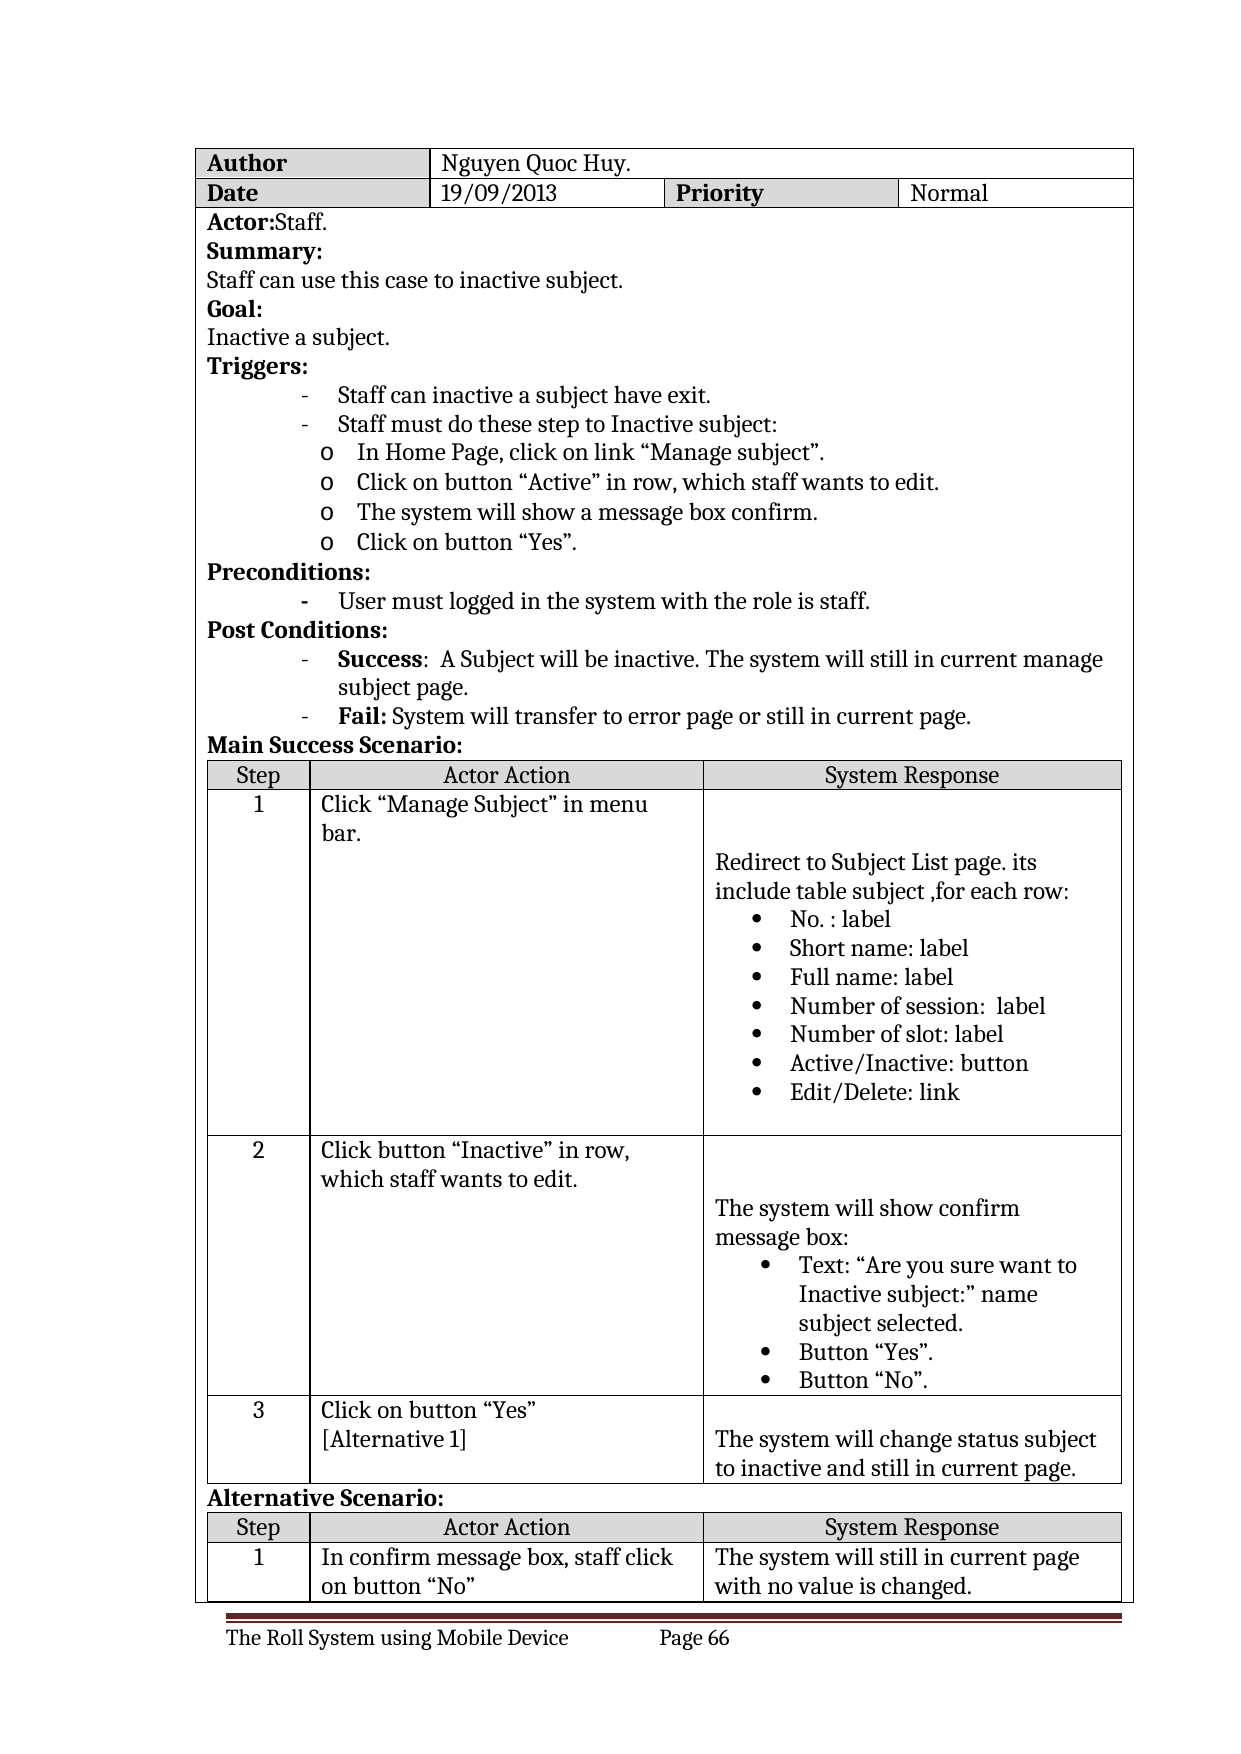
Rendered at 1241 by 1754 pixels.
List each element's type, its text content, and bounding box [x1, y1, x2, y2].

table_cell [196, 208, 1133, 1602]
table_cell Author [196, 149, 429, 177]
table_cell 19/09/2013 [431, 179, 664, 207]
table_cell Priority [665, 179, 898, 207]
table_cell Normal [899, 179, 1133, 207]
table_cell Nguyen Quoc Huy. [431, 149, 1133, 177]
table_cell Date [196, 179, 429, 207]
